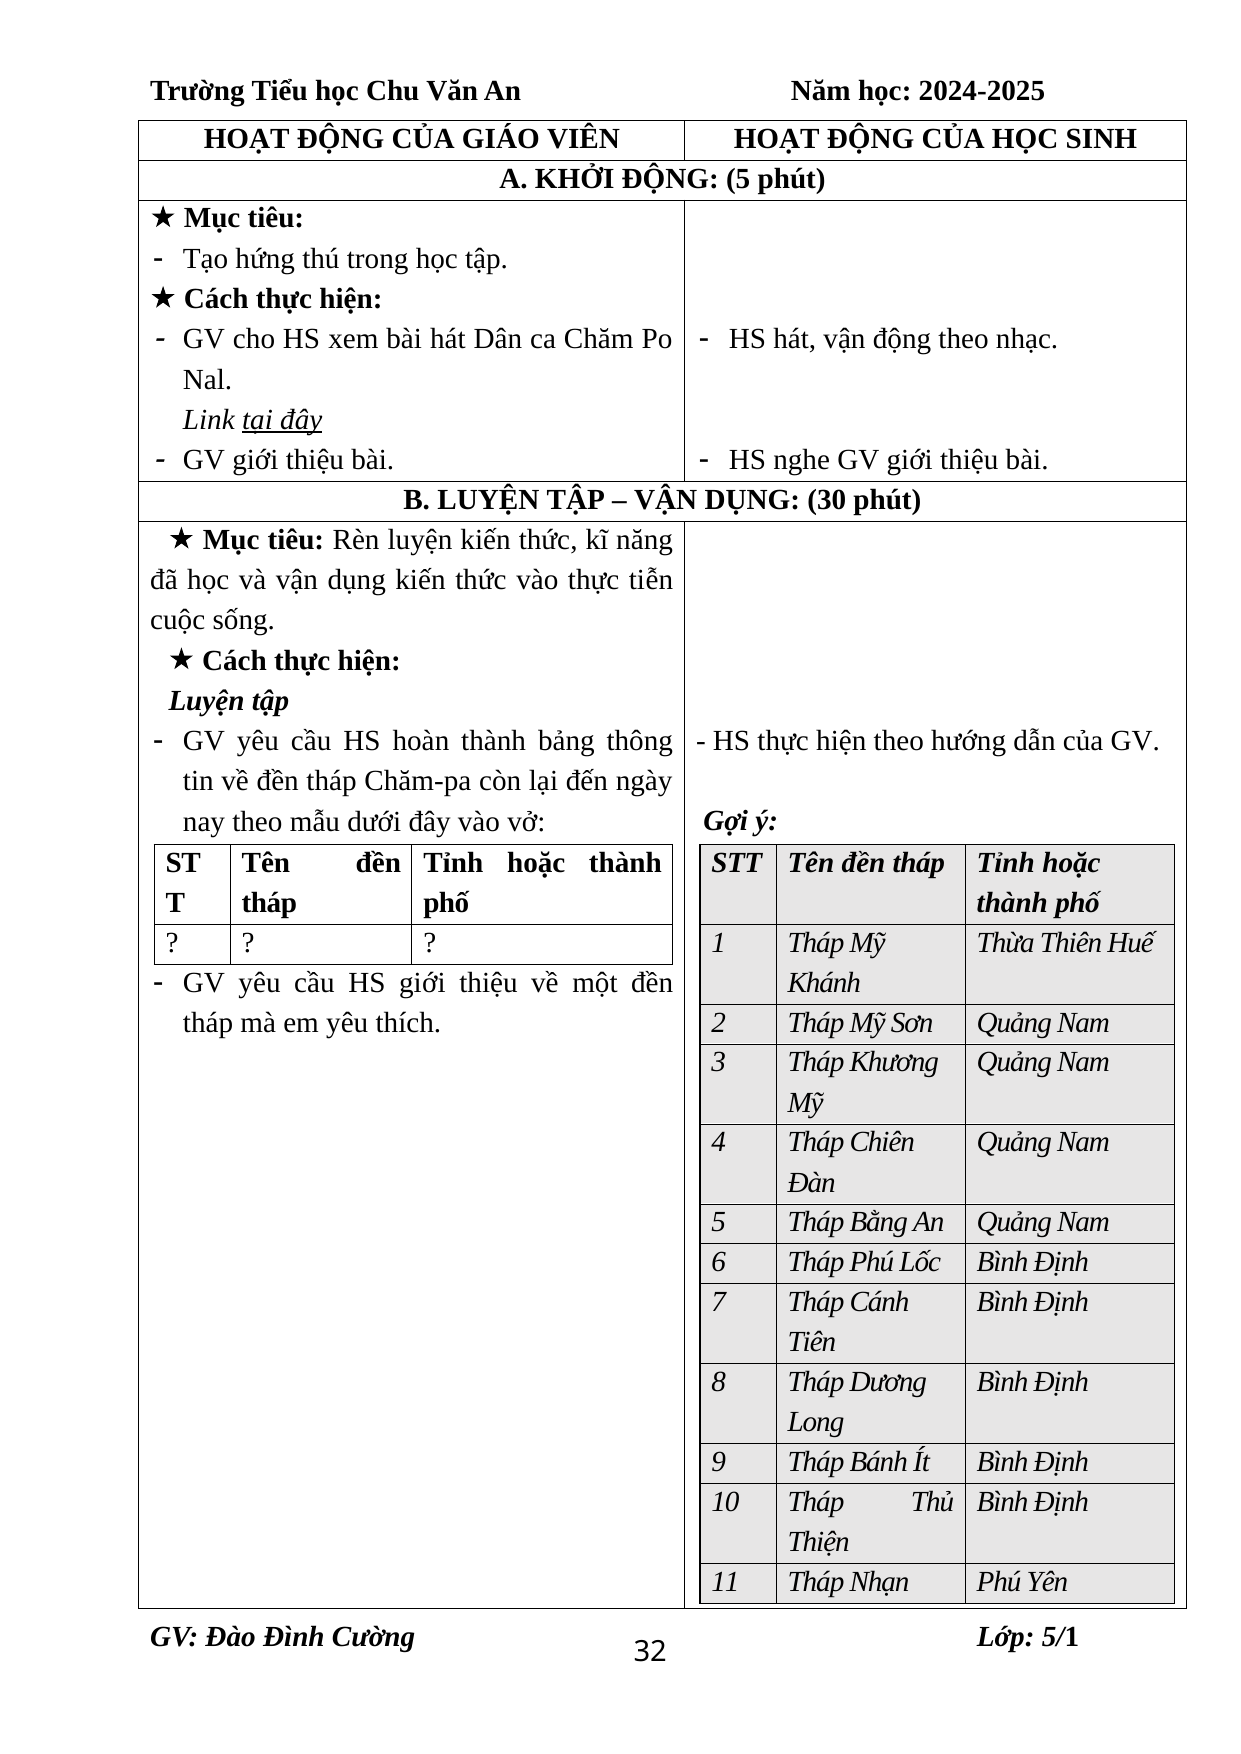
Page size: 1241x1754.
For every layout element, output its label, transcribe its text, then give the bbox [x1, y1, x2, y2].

table_cell HS hát, vận động theo nhạc. HS nghe GV giới thiệu bài. [685, 201, 1186, 481]
table_header HOẠT ĐỘNG CỦA HỌC SINH [685, 121, 1186, 160]
table_cell Mục tiêu: Tạo hứng thú trong học tập. Cách thực hiện: GV cho HS xem bài hát Dân ca Chăm Po Nal. Link tại đây GV giới thiệu bài. [139, 201, 684, 481]
table_header HOẠT ĐỘNG CỦA GIÁO VIÊN [139, 121, 684, 160]
table_cell B. LUYỆN TẬP – VẬN DỤNG: (30 phút) [139, 482, 1186, 521]
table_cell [139, 522, 684, 1608]
table_cell A. KHỞI ĐỘNG: (5 phút) [139, 161, 1186, 199]
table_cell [685, 522, 1186, 1608]
